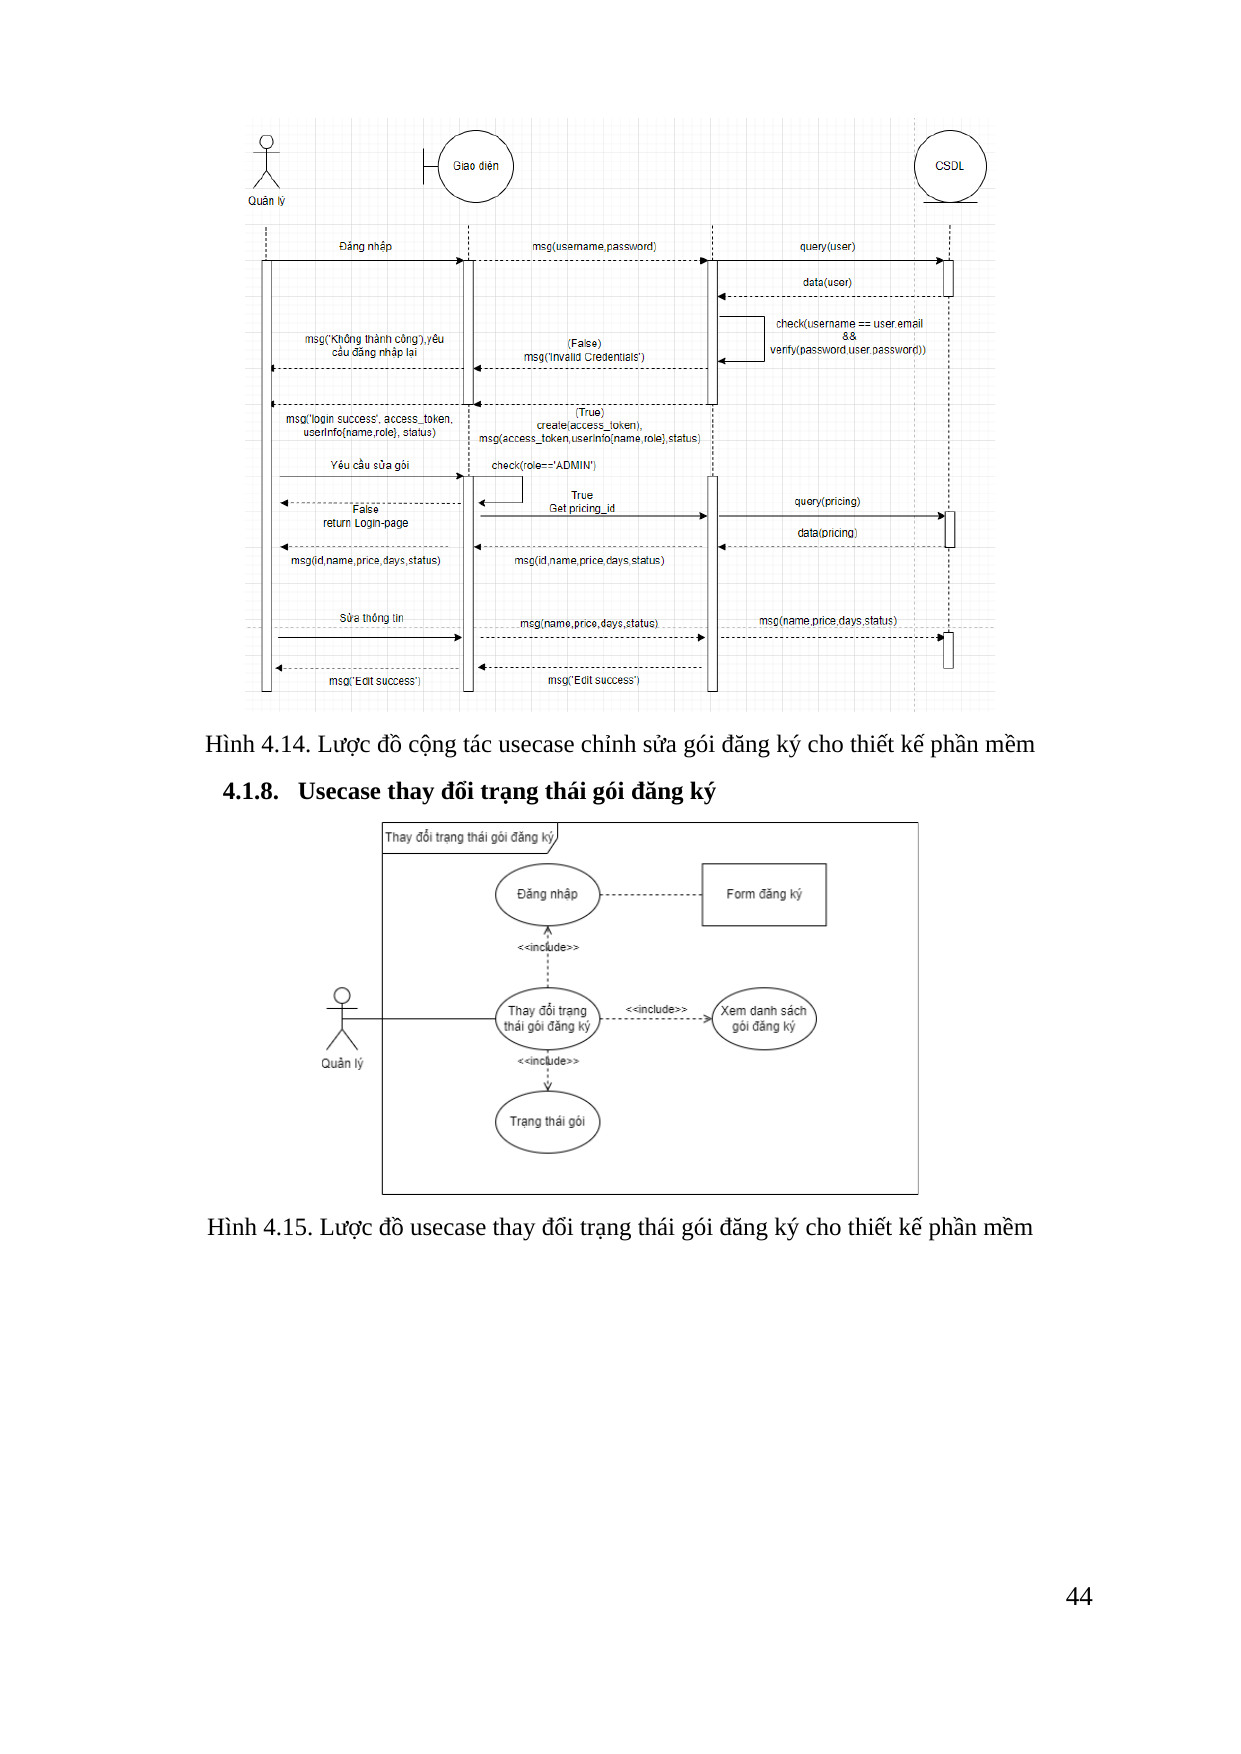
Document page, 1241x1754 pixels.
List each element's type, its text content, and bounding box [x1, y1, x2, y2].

text Hình 4.14. Lược đồ cộng tác usecase chỉnh sửa gói đăng ký cho thiết kế phần mềm [148, 729, 1092, 758]
picture [245, 118, 995, 712]
list Usecase thay đổi trạng thái gói đăng ký [223, 776, 1092, 805]
picture [321, 822, 919, 1195]
text Hình 4.15. Lược đồ usecase thay đổi trạng thái gói đăng ký cho thiết kế phần mềm [148, 1212, 1092, 1241]
